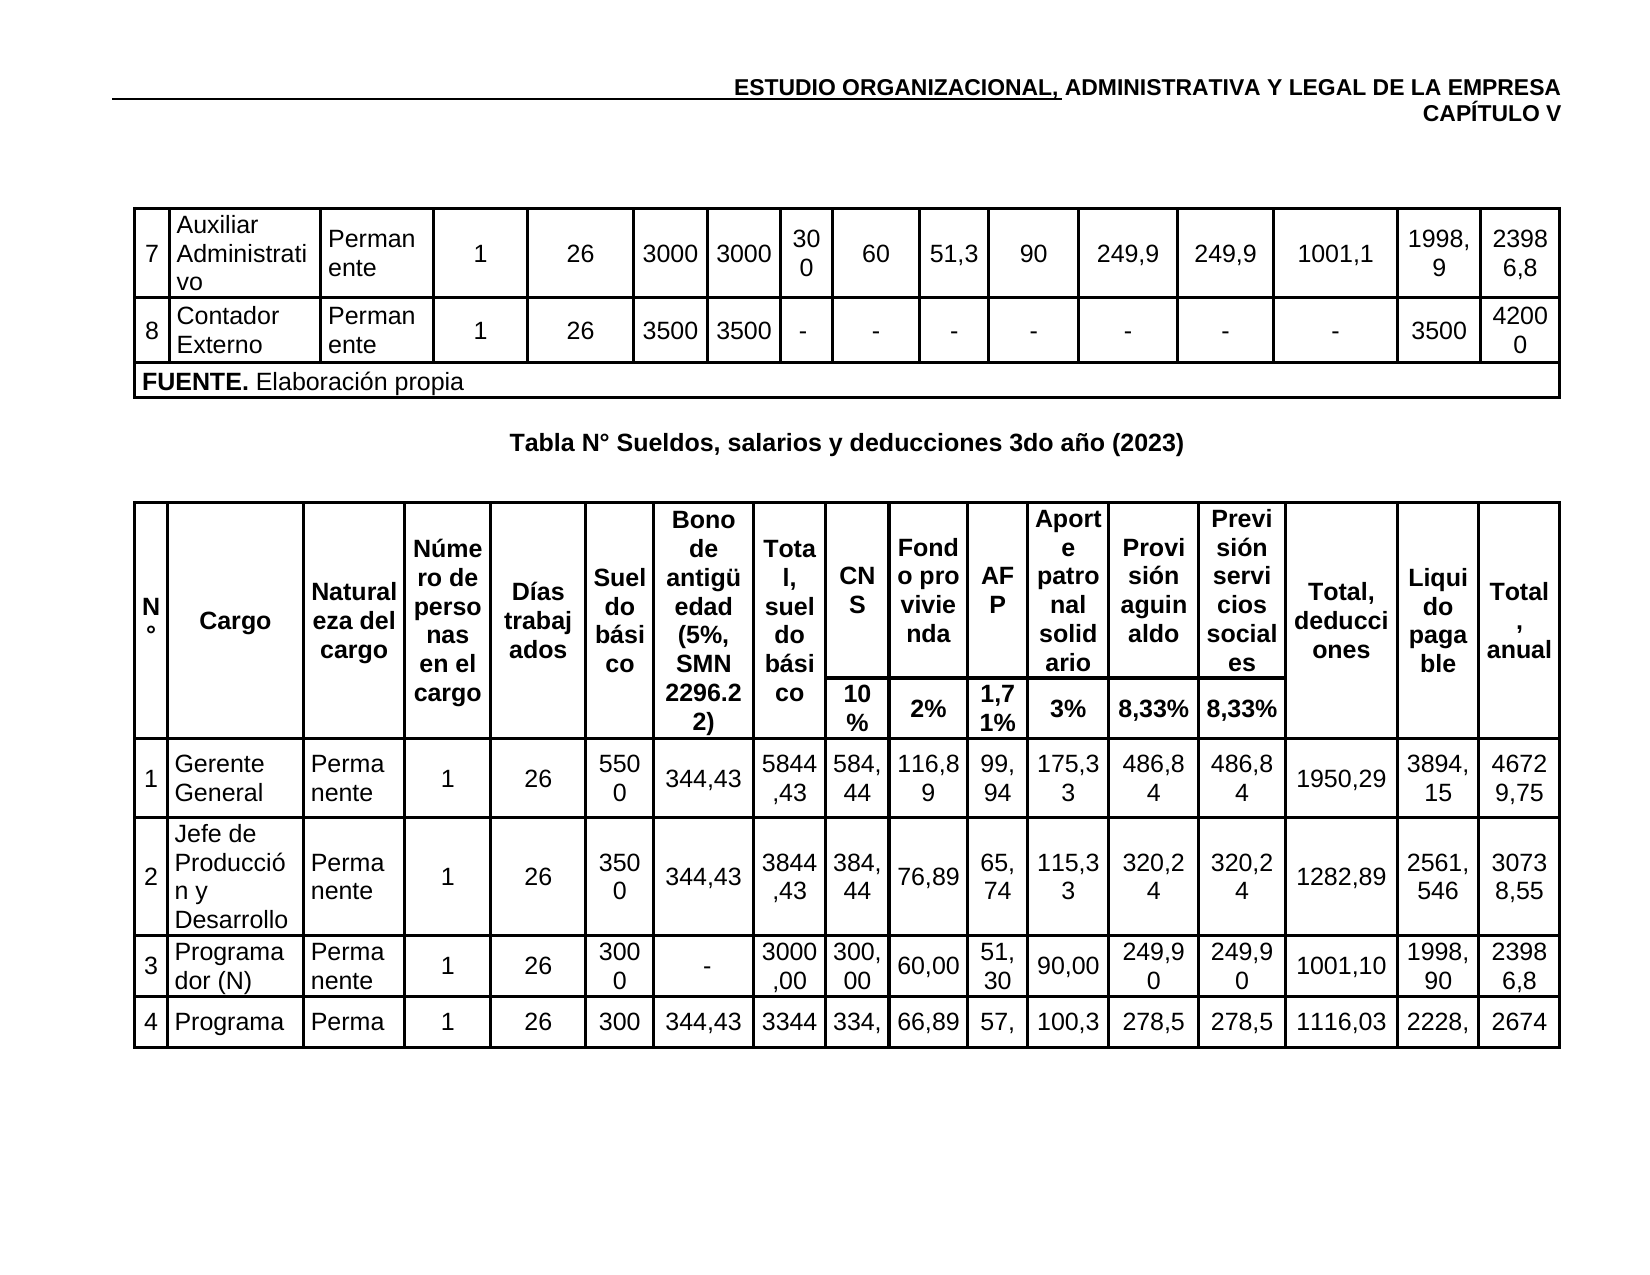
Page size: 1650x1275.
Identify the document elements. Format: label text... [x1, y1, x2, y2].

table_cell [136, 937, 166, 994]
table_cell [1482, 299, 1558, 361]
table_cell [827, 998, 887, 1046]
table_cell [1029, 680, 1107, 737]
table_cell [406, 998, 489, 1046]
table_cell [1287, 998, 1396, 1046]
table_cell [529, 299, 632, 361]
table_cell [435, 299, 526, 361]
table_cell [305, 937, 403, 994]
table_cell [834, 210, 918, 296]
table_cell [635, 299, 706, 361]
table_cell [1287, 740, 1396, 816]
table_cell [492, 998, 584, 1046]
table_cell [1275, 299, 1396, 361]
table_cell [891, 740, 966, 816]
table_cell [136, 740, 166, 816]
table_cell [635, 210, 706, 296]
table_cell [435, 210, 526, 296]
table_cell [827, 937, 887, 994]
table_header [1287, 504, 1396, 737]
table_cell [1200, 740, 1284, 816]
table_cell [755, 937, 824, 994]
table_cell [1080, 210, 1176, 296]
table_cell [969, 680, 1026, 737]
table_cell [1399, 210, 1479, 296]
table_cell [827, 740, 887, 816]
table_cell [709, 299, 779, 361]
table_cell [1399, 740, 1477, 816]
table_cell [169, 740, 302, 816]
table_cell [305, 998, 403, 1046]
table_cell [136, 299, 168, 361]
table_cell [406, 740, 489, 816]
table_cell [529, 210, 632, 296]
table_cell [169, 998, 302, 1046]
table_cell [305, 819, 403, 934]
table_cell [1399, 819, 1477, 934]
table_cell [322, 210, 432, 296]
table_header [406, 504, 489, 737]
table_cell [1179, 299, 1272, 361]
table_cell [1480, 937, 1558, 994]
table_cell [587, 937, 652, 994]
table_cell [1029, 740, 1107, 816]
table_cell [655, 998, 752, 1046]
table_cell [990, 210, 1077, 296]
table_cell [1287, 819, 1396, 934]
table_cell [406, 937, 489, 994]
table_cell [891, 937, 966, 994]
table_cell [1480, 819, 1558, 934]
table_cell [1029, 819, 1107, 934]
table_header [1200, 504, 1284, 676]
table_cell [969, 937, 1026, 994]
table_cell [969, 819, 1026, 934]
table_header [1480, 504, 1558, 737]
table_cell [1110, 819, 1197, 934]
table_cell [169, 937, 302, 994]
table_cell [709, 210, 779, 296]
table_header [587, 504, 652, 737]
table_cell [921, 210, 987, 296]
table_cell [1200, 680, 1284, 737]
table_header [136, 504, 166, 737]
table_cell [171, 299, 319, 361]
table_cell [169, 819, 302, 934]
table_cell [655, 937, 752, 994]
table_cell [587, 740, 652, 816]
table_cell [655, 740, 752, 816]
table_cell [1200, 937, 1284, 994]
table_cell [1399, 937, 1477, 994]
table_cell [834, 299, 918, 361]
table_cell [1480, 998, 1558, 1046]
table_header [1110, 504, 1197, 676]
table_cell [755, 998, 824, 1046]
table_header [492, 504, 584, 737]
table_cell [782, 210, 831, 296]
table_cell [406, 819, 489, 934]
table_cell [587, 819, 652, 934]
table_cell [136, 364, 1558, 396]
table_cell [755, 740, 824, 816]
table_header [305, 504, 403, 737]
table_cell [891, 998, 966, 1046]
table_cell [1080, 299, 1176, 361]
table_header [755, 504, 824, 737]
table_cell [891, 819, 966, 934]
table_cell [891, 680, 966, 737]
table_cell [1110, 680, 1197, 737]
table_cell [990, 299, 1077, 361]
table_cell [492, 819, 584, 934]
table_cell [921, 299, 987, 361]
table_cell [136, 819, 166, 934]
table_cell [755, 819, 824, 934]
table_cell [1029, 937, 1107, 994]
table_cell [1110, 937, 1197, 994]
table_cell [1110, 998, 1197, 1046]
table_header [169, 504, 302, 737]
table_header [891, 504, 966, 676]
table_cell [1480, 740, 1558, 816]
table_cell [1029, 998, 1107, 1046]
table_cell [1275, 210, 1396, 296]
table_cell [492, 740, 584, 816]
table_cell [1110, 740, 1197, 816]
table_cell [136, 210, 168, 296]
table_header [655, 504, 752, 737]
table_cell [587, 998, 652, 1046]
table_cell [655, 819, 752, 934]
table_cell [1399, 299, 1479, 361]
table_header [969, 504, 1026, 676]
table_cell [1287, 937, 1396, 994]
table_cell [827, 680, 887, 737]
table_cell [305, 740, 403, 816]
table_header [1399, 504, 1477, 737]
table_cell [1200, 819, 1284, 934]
text Tabla N° Sueldos, salarios y deducciones 3do año (2023) [133, 428, 1561, 457]
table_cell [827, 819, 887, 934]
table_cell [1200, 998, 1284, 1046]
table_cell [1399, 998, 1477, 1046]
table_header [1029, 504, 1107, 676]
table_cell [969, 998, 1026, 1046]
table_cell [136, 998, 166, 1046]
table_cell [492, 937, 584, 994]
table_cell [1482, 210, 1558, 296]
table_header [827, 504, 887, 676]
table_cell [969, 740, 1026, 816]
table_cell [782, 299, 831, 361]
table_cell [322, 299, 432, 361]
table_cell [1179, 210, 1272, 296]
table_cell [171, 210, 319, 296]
